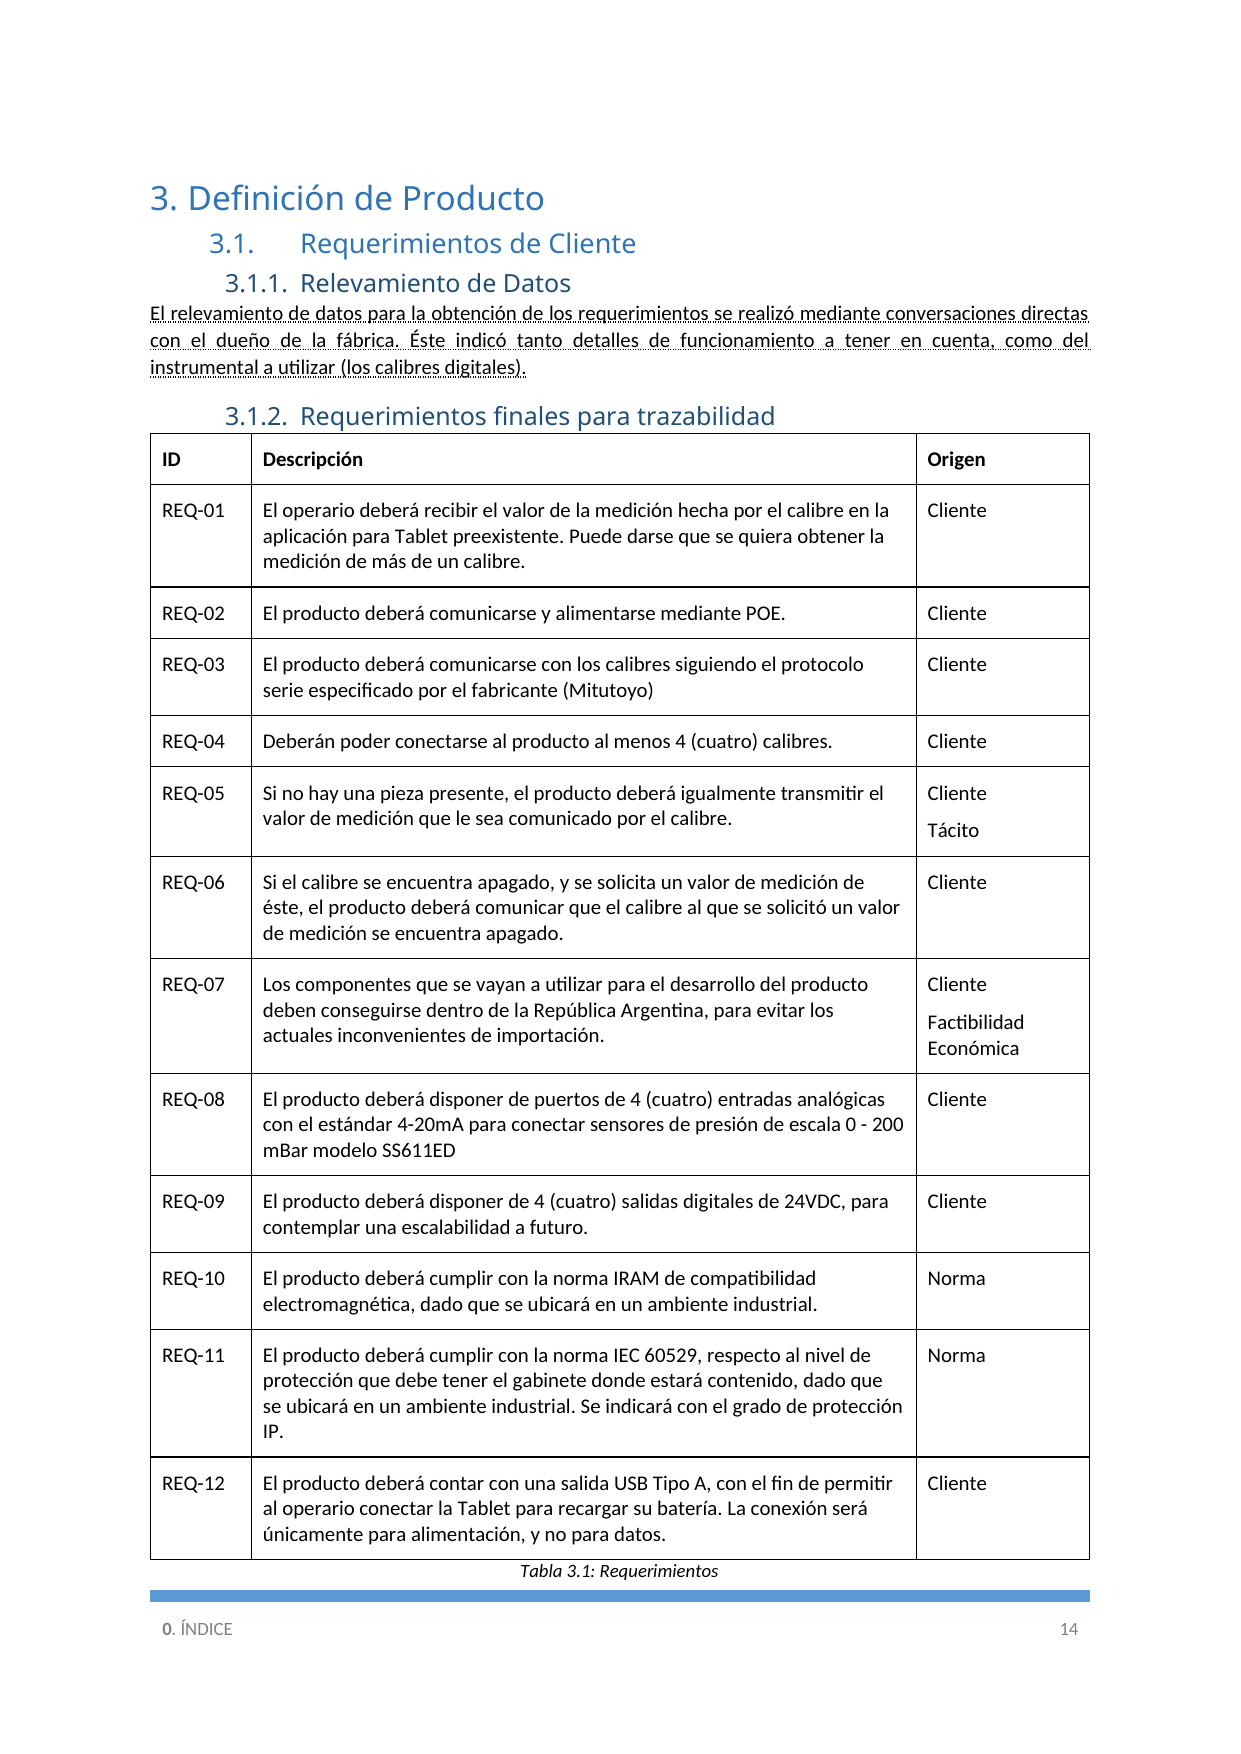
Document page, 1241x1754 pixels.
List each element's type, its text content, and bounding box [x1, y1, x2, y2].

subtitle Relevamiento de Datos [225, 266, 1090, 300]
table_cell Cliente [917, 1176, 1089, 1252]
table_cell El producto deberá cumplir con la norma IEC 60529, respecto al nivel de protección que debe tener el gabinete donde estará contenido, dado que se ubicará en un ambiente industrial. Se indicará con el grado de protección IP. [252, 1330, 916, 1456]
table_cell REQ-07 [151, 959, 251, 1073]
table_cell Cliente [917, 588, 1089, 638]
table_cell Si el calibre se encuentra apagado, y se solicita un valor de medición de éste, el producto deberá comunicar que el calibre al que se solicitó un valor de medición se encuentra apagado. [252, 857, 916, 958]
table_cell REQ-12 [151, 1458, 251, 1559]
table_cell REQ-01 [151, 485, 251, 586]
table_cell REQ-08 [151, 1074, 251, 1175]
table_cell Norma [917, 1330, 1089, 1456]
table_cell El producto deberá contar con una salida USB Tipo A, con el fin de permitir al operario conectar la Tablet para recargar su batería. La conexión será únicamente para alimentación, y no para datos. [252, 1458, 916, 1559]
table_cell Cliente Factibilidad Económica [917, 959, 1089, 1073]
table_cell Deberán poder conectarse al producto al menos 4 (cuatro) calibres. [252, 716, 916, 766]
table_cell El producto deberá disponer de puertos de 4 (cuatro) entradas analógicas con el estándar 4-20mA para conectar sensores de presión de escala 0 - 200 mBar modelo SS611ED [252, 1074, 916, 1175]
table_cell Los componentes que se vayan a utilizar para el desarrollo del producto deben conseguirse dentro de la República Argentina, para evitar los actuales inconvenientes de importación. [252, 959, 916, 1073]
table_header Descripción [252, 434, 916, 484]
table_cell REQ-11 [151, 1330, 251, 1456]
table_header Origen [917, 434, 1089, 484]
table_cell Cliente [917, 485, 1089, 586]
table_cell REQ-05 [151, 767, 251, 856]
table_cell Cliente Tácito [917, 767, 1089, 856]
subtitle Requerimientos finales para trazabilidad [225, 398, 1090, 433]
table_cell El operario deberá recibir el valor de la medición hecha por el calibre en la aplicación para Tablet preexistente. Puede darse que se quiera obtener la medición de más de un calibre. [252, 485, 916, 586]
table_cell El producto deberá disponer de 4 (cuatro) salidas digitales de 24VDC, para contemplar una escalabilidad a futuro. [252, 1176, 916, 1252]
subtitle Requerimientos de Cliente [209, 224, 1090, 261]
table_cell REQ-10 [151, 1253, 251, 1329]
table_cell El producto deberá comunicarse con los calibres siguiendo el protocolo serie especificado por el fabricante (Mitutoyo) [252, 639, 916, 715]
table_cell El producto deberá cumplir con la norma IRAM de compatibilidad electromagnética, dado que se ubicará en un ambiente industrial. [252, 1253, 916, 1329]
table_cell Cliente [917, 639, 1089, 715]
table_header ID [151, 434, 251, 484]
table_cell Si no hay una pieza presente, el producto deberá igualmente transmitir el valor de medición que le sea comunicado por el calibre. [252, 767, 916, 856]
table_cell El producto deberá comunicarse y alimentarse mediante POE. [252, 588, 916, 638]
table_cell Cliente [917, 1458, 1089, 1559]
table_cell REQ-09 [151, 1176, 251, 1252]
table_cell Cliente [917, 857, 1089, 958]
table_cell REQ-02 [151, 588, 251, 638]
table_cell REQ-04 [151, 716, 251, 766]
table_cell Cliente [917, 716, 1089, 766]
text El relevamiento de datos para la obtención de los requerimientos se realizó mediante conversaciones directas con el dueño de la fábrica. Éste indicó tanto detalles de funcionamiento a tener en cuenta, como del instrumental a utilizar (los calibres digitales). [150, 300, 1090, 380]
text Tabla 3.1: Requerimientos [150, 1560, 1090, 1583]
table_cell REQ-06 [151, 857, 251, 958]
table_cell REQ-03 [151, 639, 251, 715]
table_cell Cliente [917, 1074, 1089, 1175]
subtitle Definición de Producto [150, 175, 1090, 220]
table_cell Norma [917, 1253, 1089, 1329]
